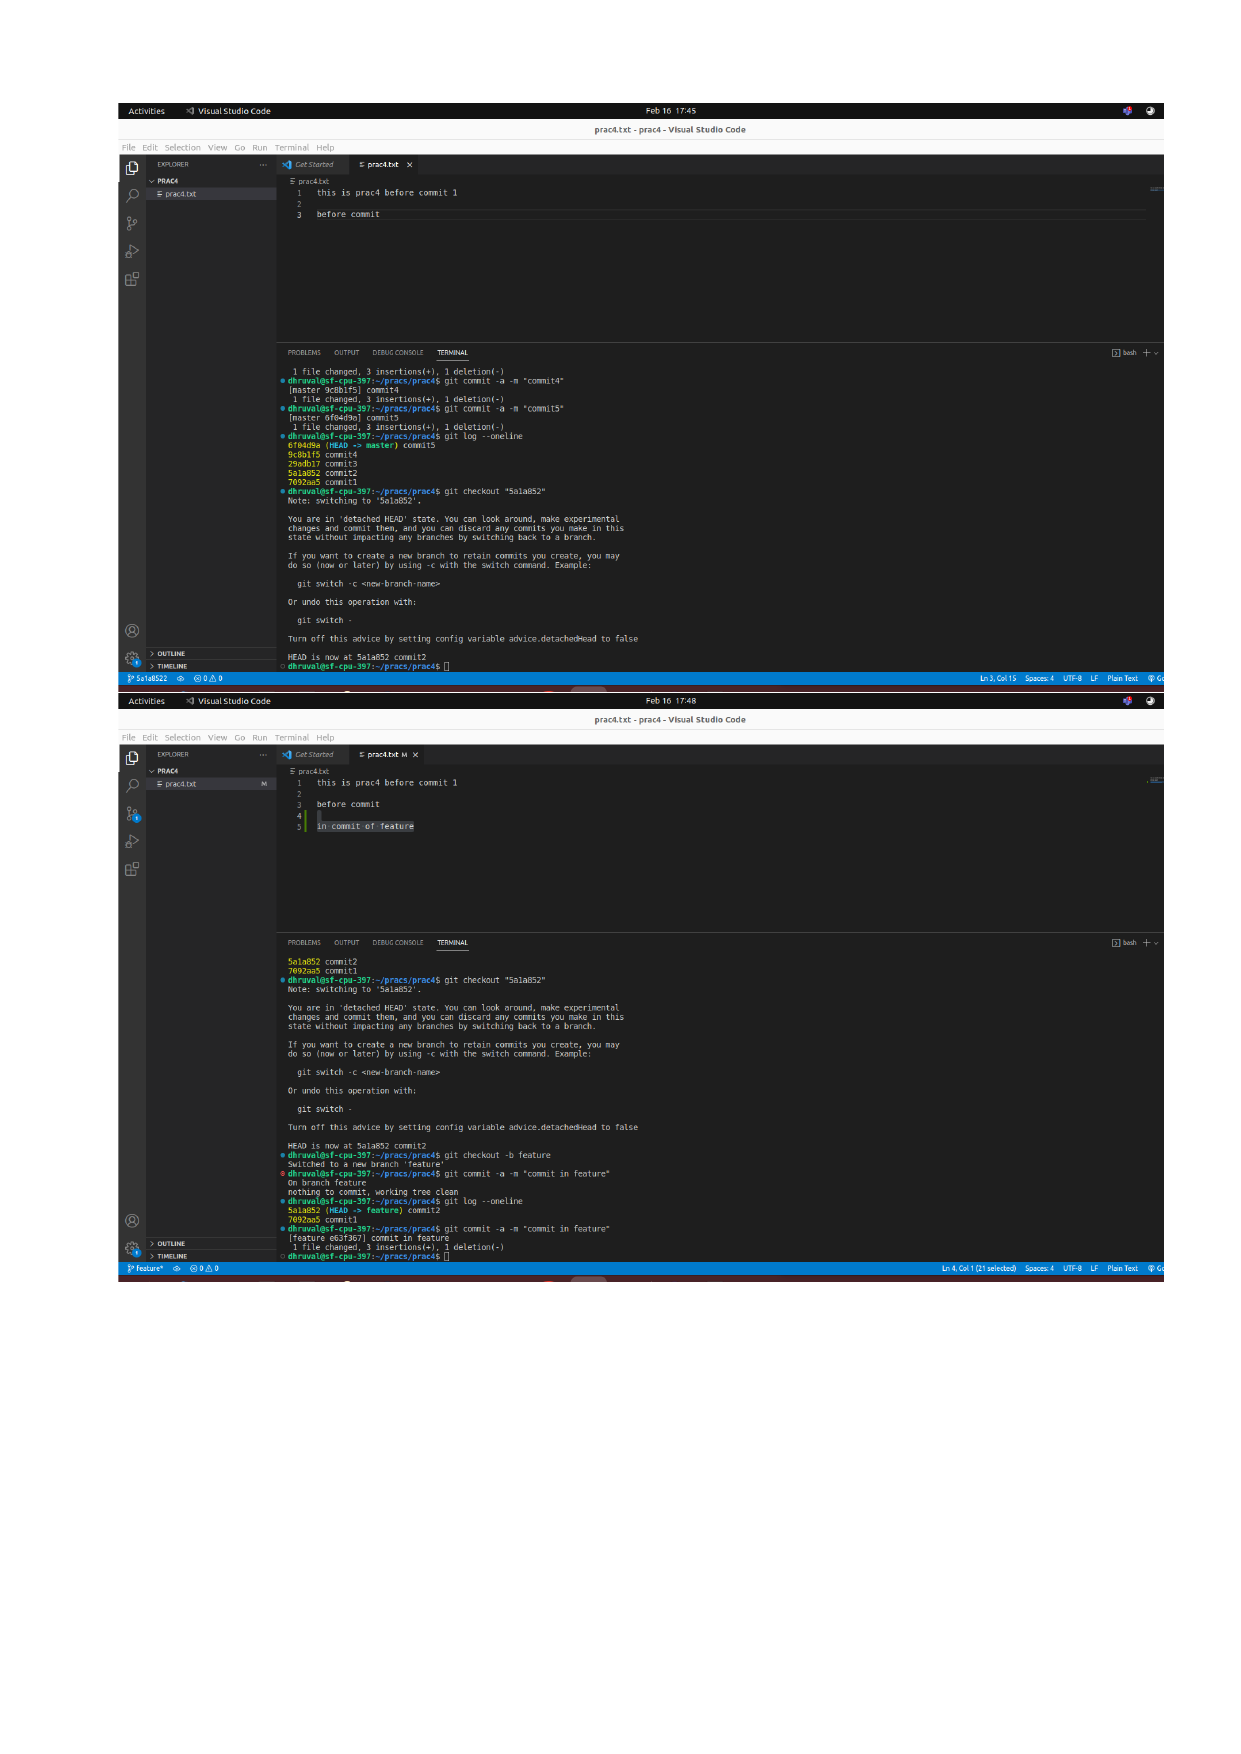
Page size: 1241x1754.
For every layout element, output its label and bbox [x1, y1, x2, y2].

picture [118, 103, 1164, 692]
picture [118, 693, 1164, 1282]
